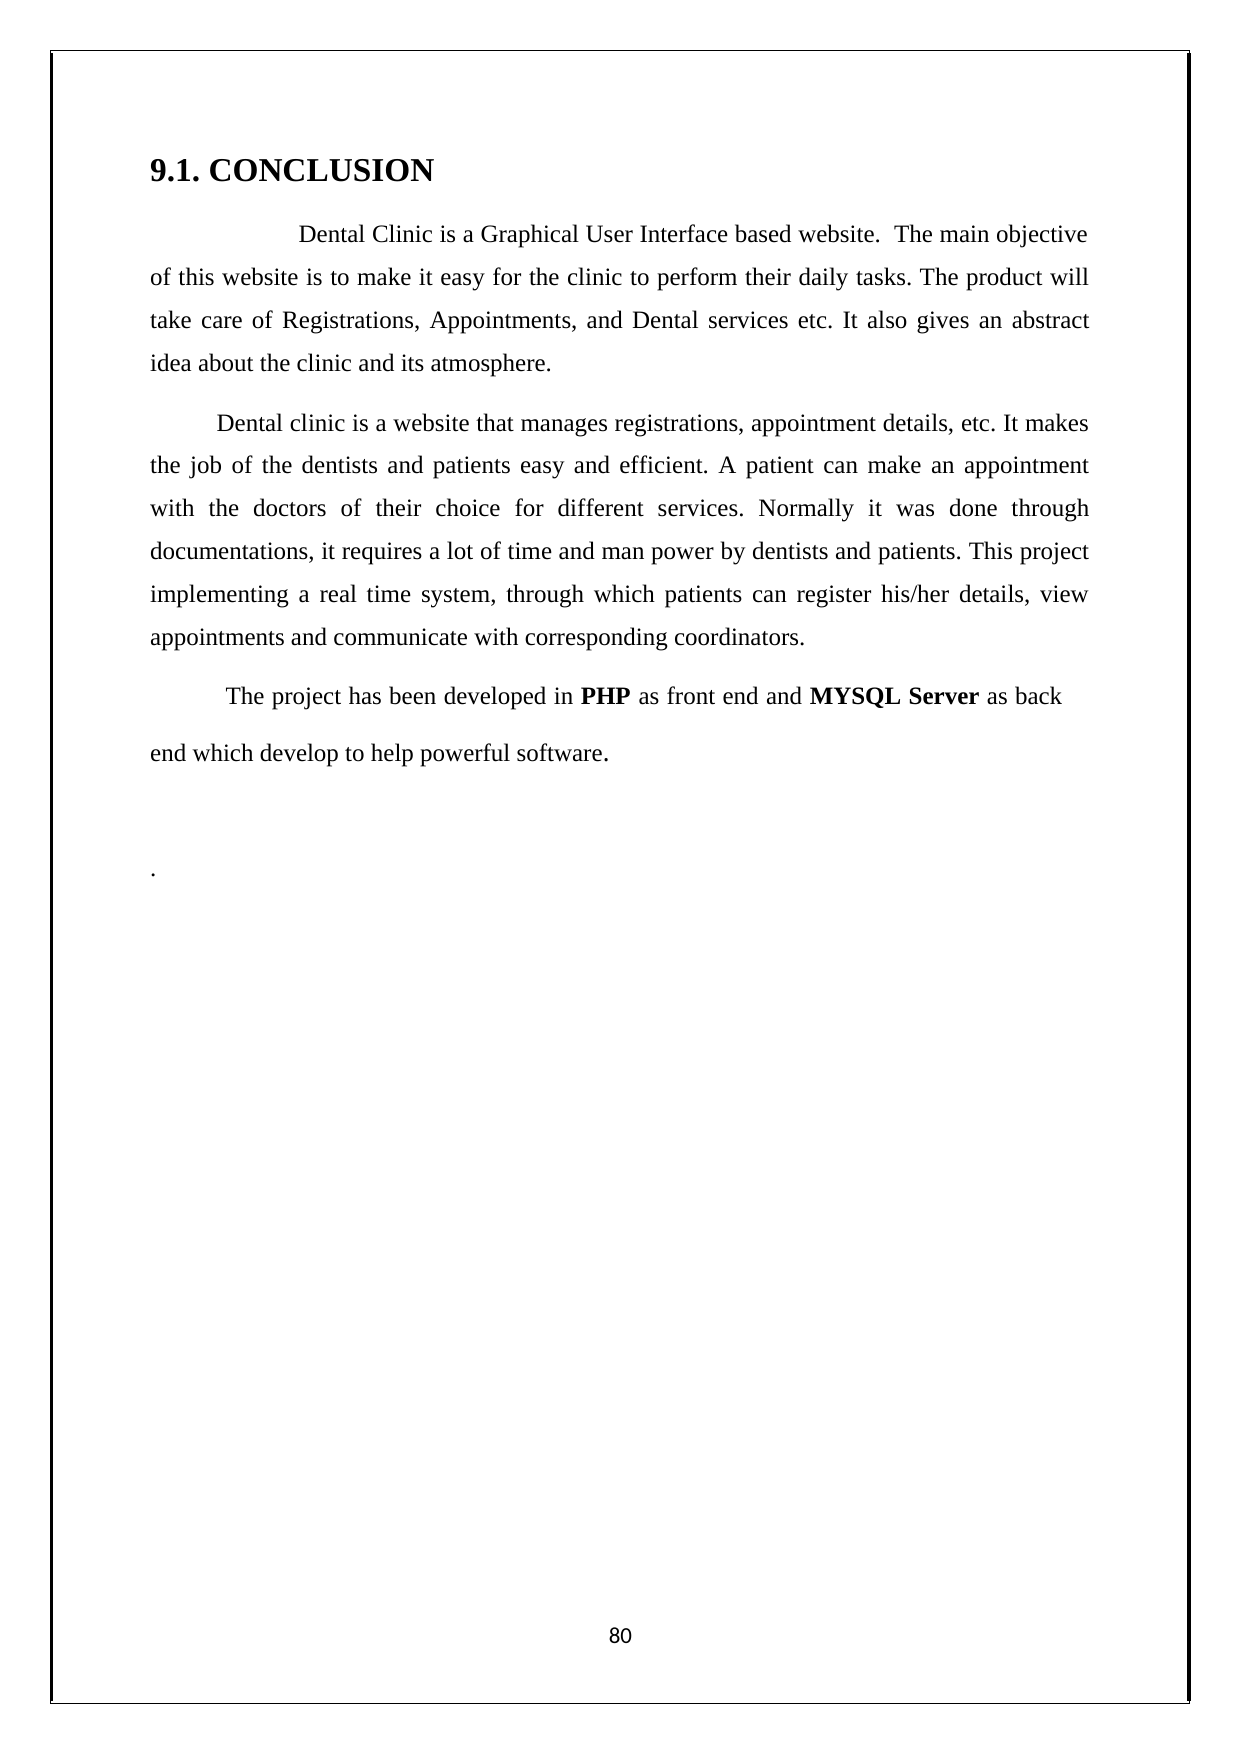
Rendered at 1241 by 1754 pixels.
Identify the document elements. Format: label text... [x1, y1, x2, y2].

text Dental clinic is a website that manages registrations, appointment details, etc. It makes the job of the dentists and patients easy and efficient. A patient can make an appointment with the doctors of their choice for different services. Normally it was done through documentations, it requires a lot of time and man power by dentists and patients. This project implementing a real time system, through which patients can register his/her details, view appointments and communicate with corresponding coordinators. [149, 408, 1090, 651]
text Dental Clinic is a Graphical User Interface based website. The main objective of this website is to make it easy for the clinic to perform their daily tasks. The product will take care of Registrations, Appointments, and Dental services etc. It also gives an abstract idea about the clinic and its atmosphere. [149, 219, 1090, 377]
text 9.1. CONCLUSION [150, 150, 1090, 188]
text The project has been developed in PHP as front end and MYSQL Server as back end which develop to help powerful software. [149, 681, 1062, 768]
